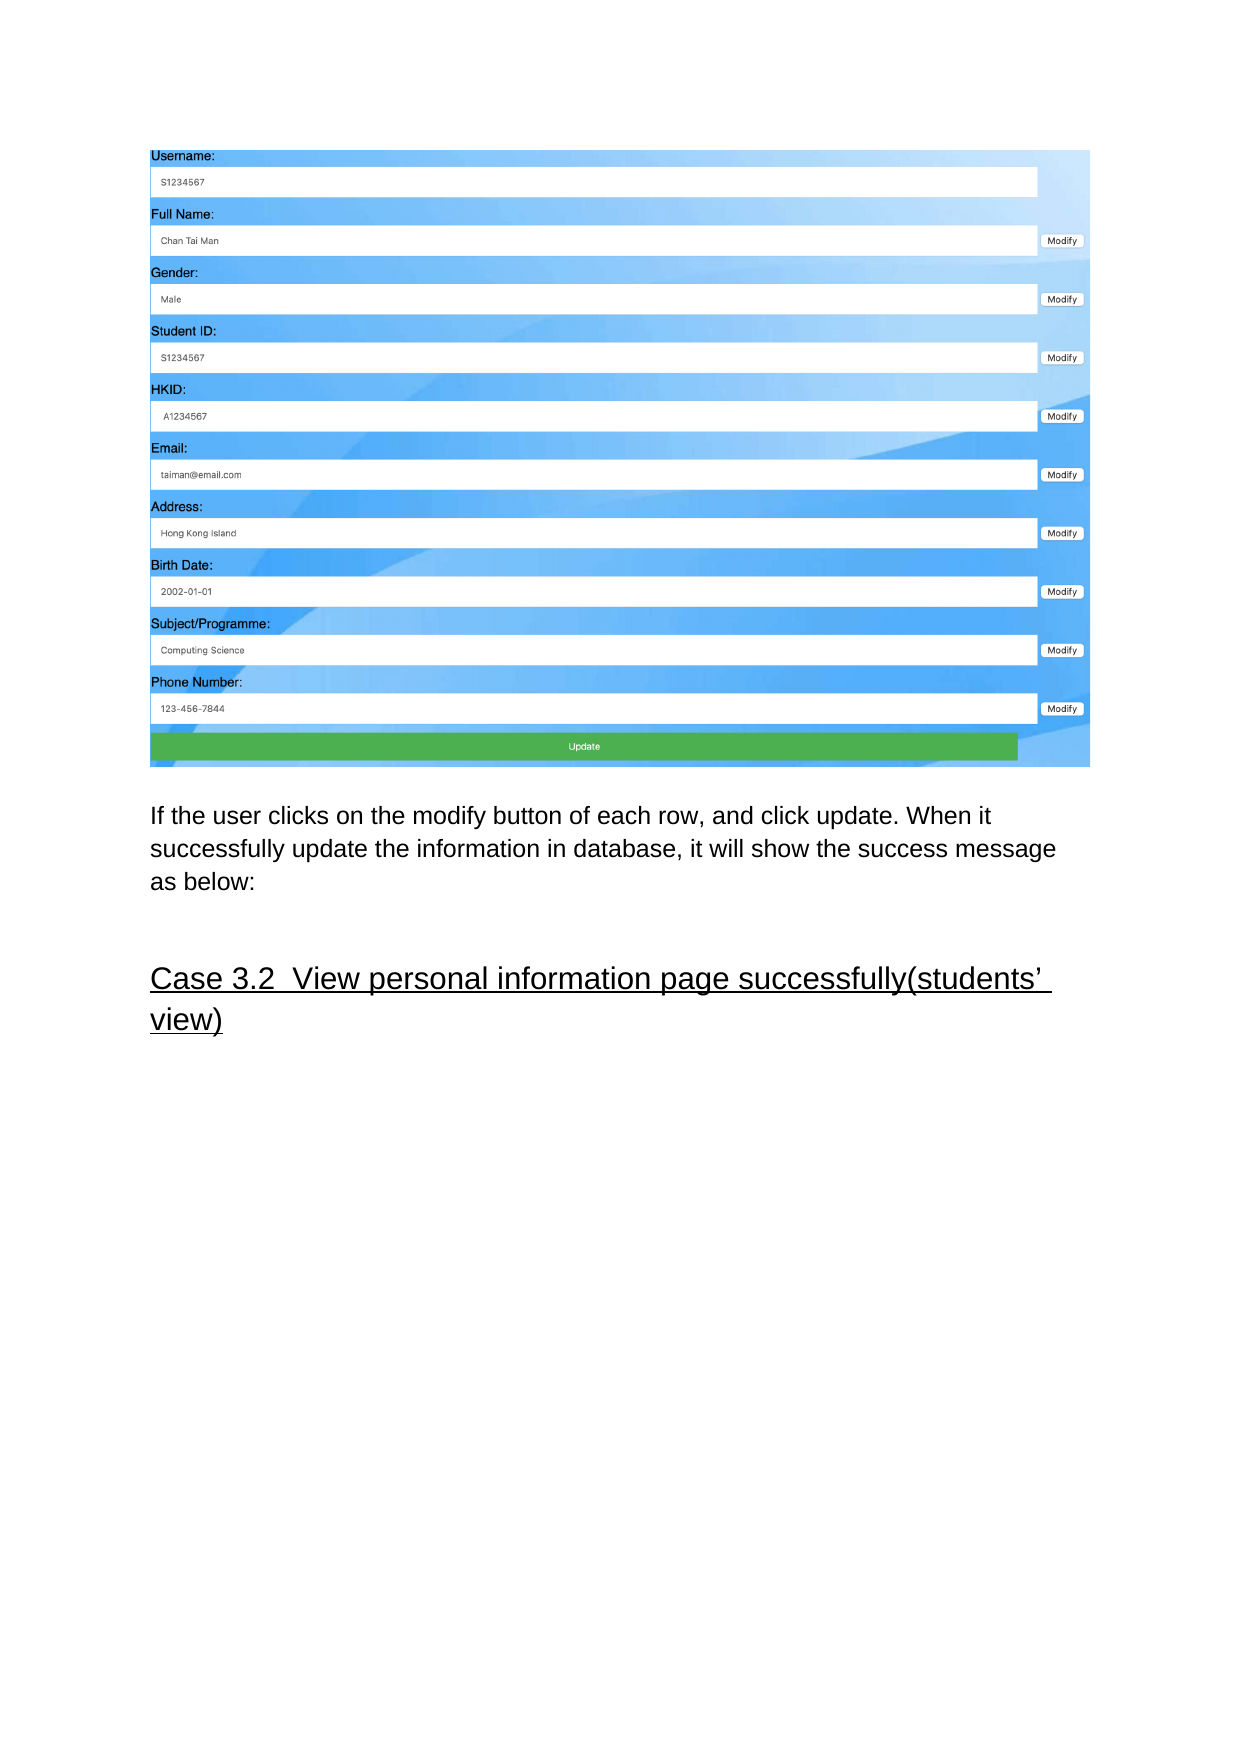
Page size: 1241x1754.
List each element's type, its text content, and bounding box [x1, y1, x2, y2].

picture [150, 150, 1091, 767]
text If the user clicks on the modify button of each row, and click update. When it successfully update the information in database, it will show the success message as below: [150, 801, 1090, 896]
text Case 3.2 View personal information page successfully(students’ view) [150, 960, 1090, 1037]
